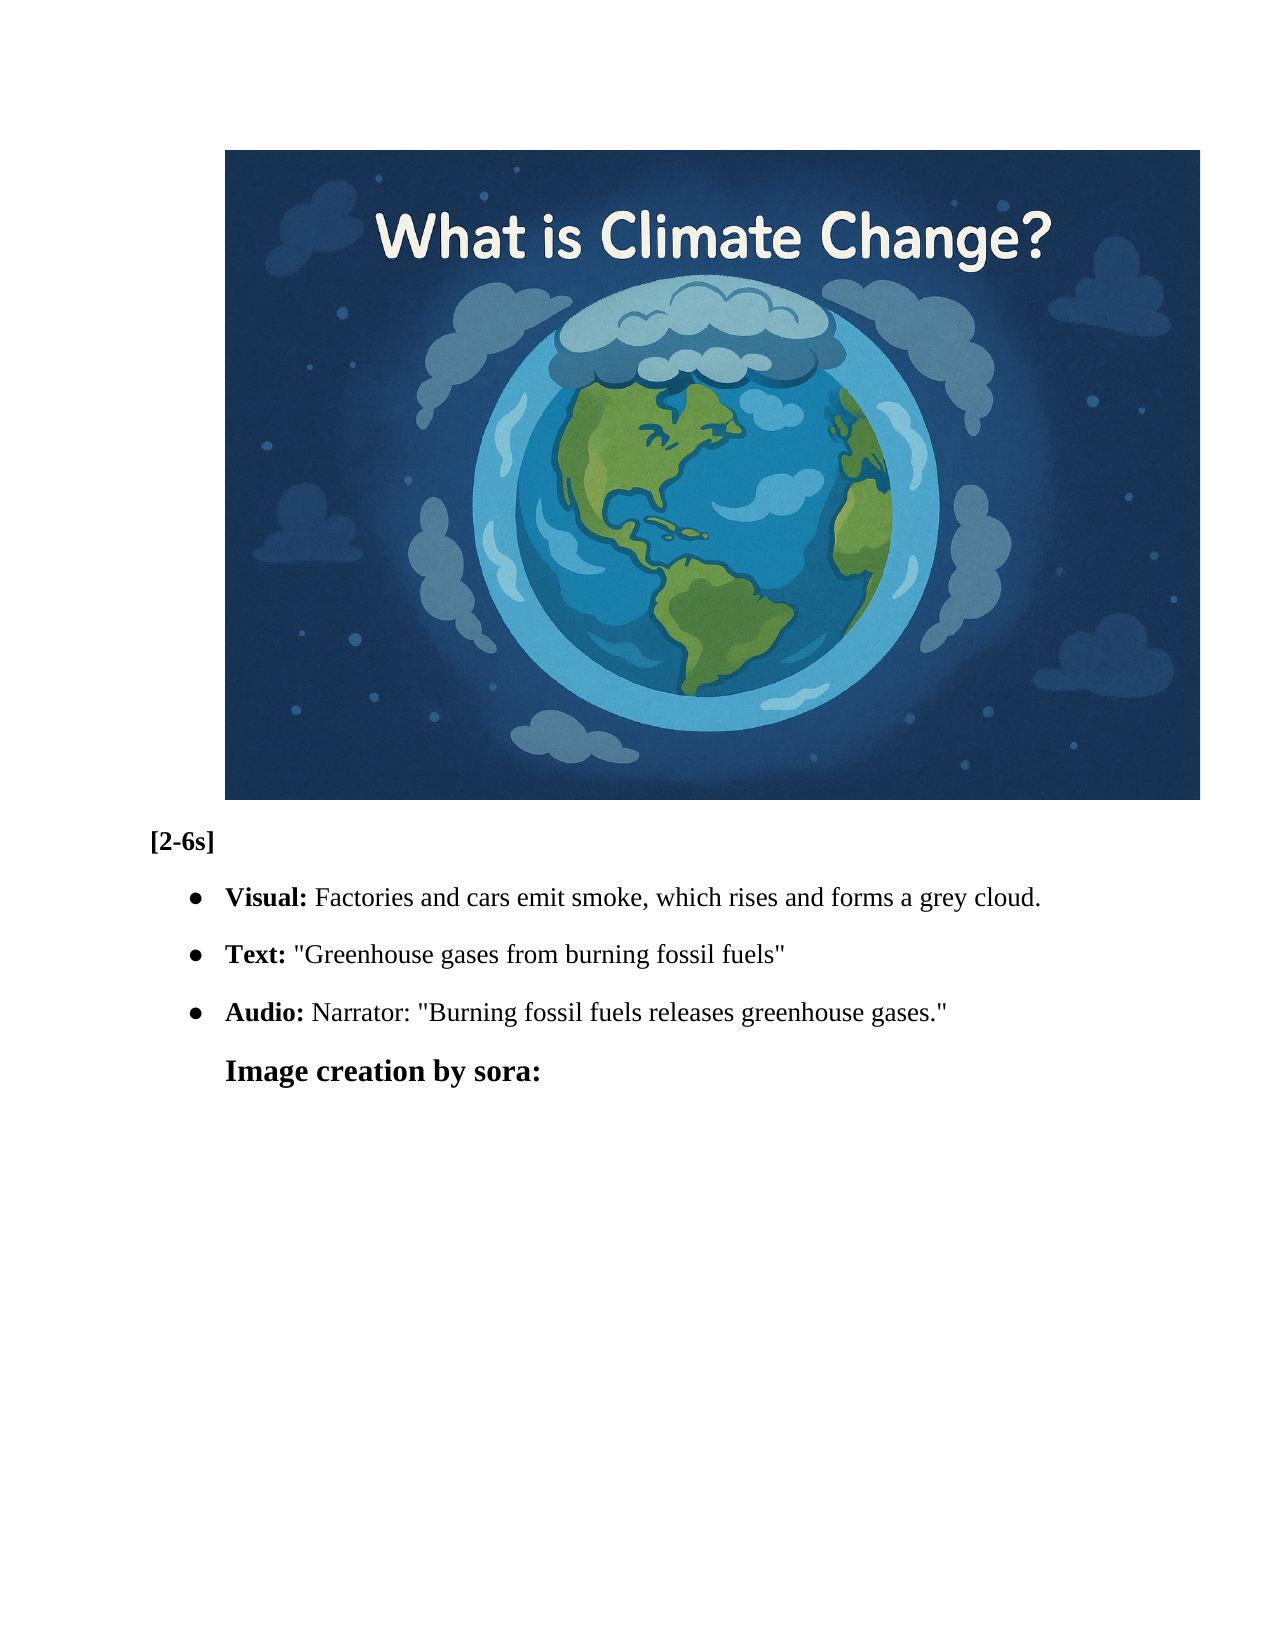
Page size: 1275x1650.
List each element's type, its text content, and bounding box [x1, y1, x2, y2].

list Visual: Factories and cars emit smoke, which rises and forms a grey cloud. [187, 881, 1125, 939]
list Text: "Greenhouse gases from burning fossil fuels" [187, 939, 1125, 996]
text Image creation by sora: [225, 1052, 1125, 1088]
text [2-6s] [150, 825, 1125, 856]
picture [225, 150, 1200, 800]
list Audio: Narrator: "Burning fossil fuels releases greenhouse gases." [187, 996, 1125, 1027]
